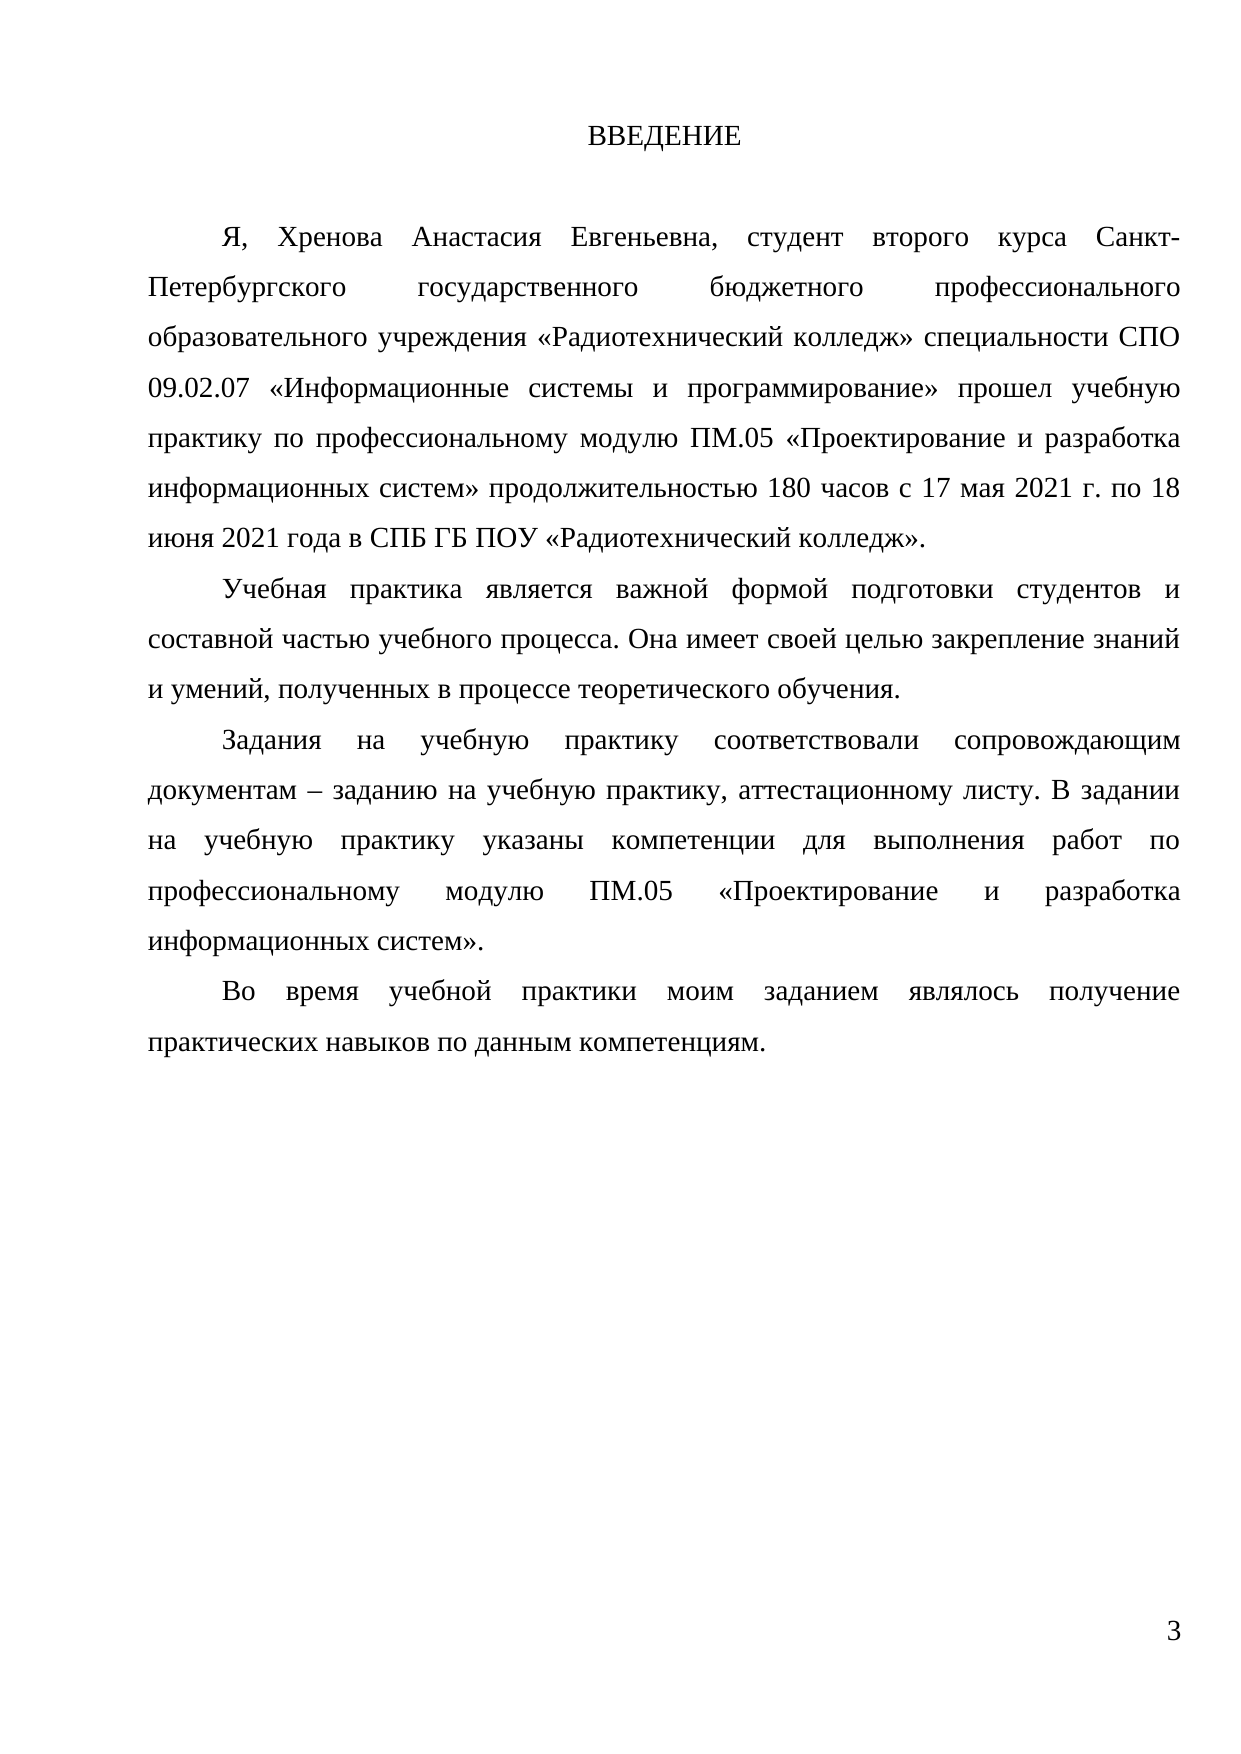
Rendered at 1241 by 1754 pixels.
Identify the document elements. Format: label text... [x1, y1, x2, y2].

text Учебная практика является важной формой подготовки студентов и составной частью учебного процесса. Она имеет своей целью закрепление знаний и умений, полученных в процессе теоретического обучения. [148, 571, 1181, 705]
subtitle ВВЕДЕНИЕ [148, 118, 1181, 152]
text Я, Хренова Анастасия Евгеньевна, студент второго курса Санкт-Петербургского государственного бюджетного профессионального образовательного учреждения «Радиотехнический колледж» специальности СПО 09.02.07 «Информационные системы и программирование» прошел учебную практику по профессиональному модулю ПМ.05 «Проектирование и разработка информационных систем» продолжительностью 180 часов с 17 мая 2021 г. по 18 июня 2021 года в СПБ ГБ ПОУ «Радиотехнический колледж». [148, 219, 1181, 554]
text Во время учебной практики моим заданием являлось получение практических навыков по данным компетенциям. [148, 973, 1181, 1057]
text Задания на учебную практику соответствовали сопровождающим документам – заданию на учебную практику, аттестационному листу. В задании на учебную практику указаны компетенции для выполнения работ по профессиональному модулю ПМ.05 «Проектирование и разработка информационных систем». [148, 722, 1181, 957]
